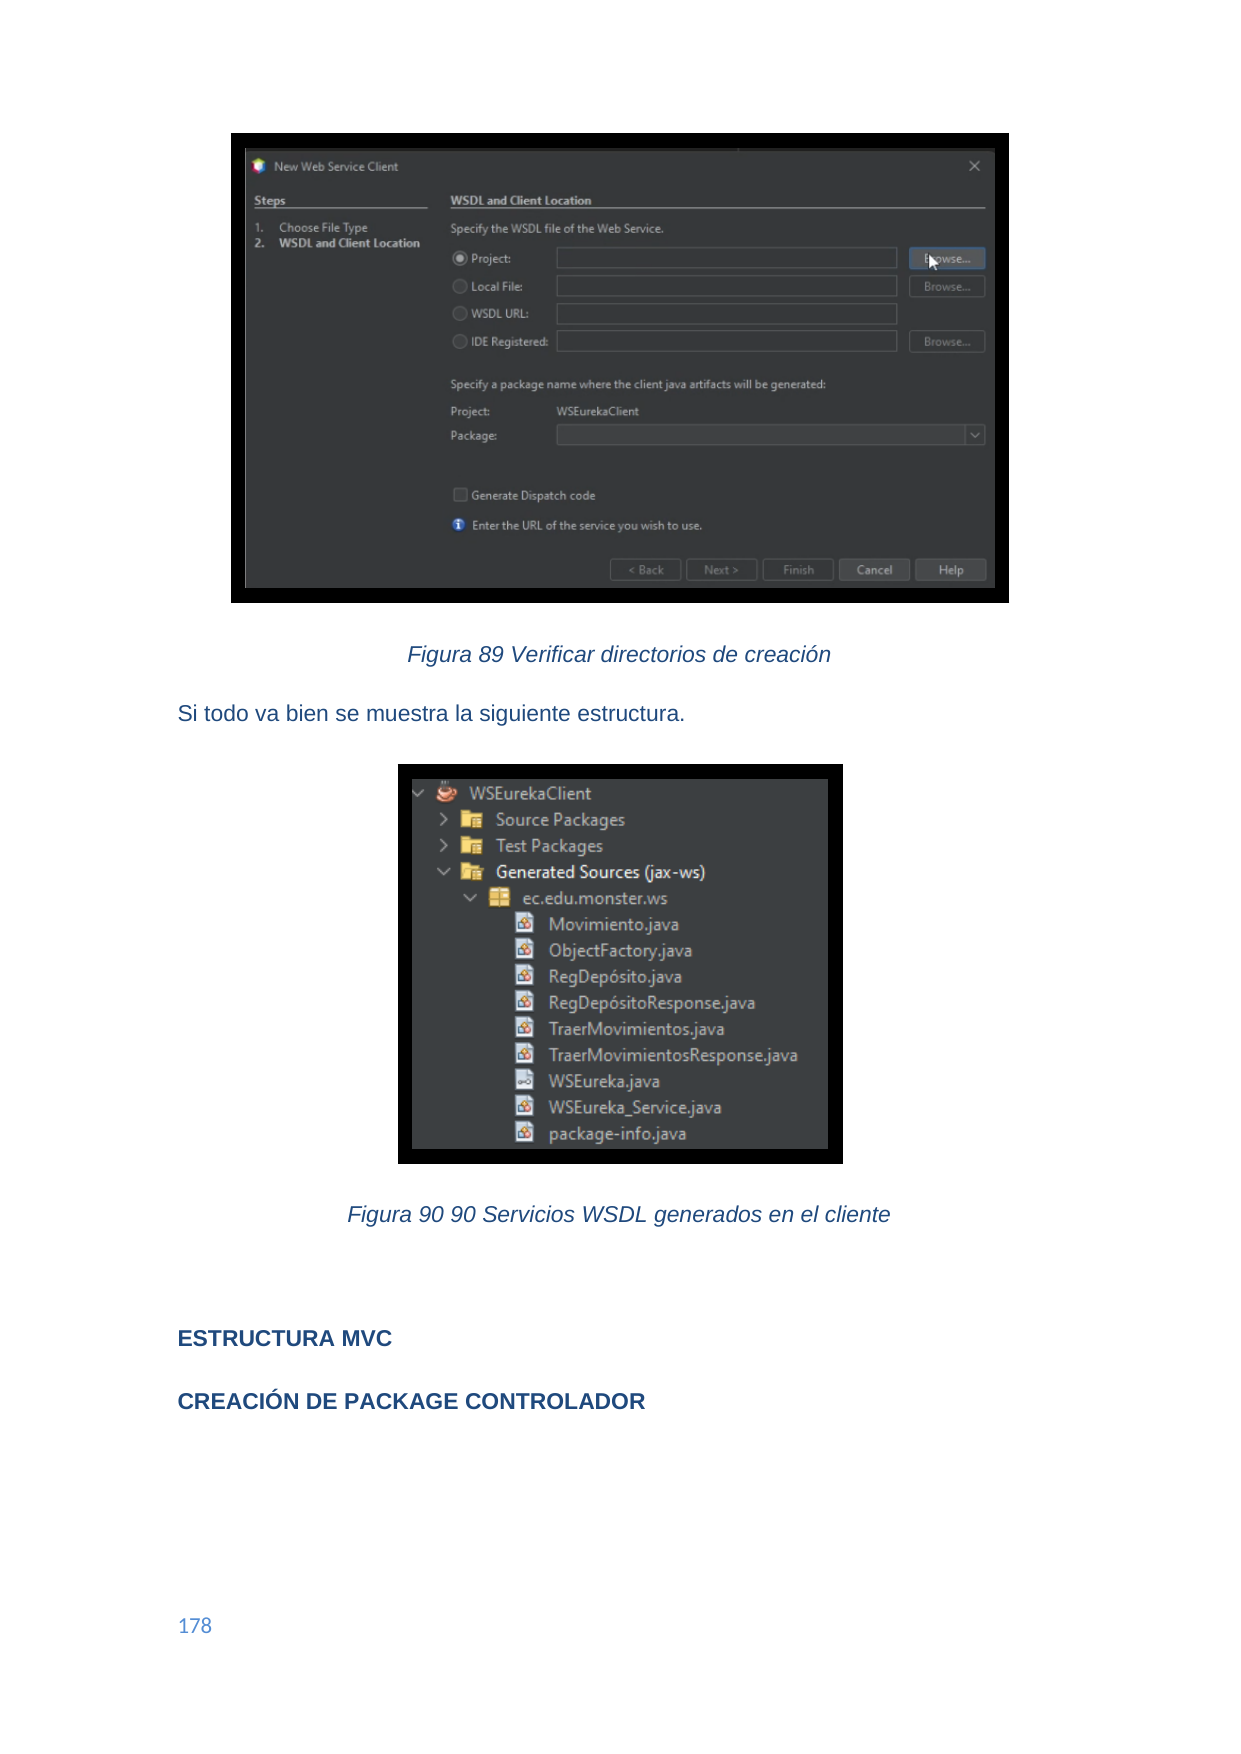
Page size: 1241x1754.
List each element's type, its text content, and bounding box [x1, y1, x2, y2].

picture [412, 779, 828, 1149]
text Figura 89 Verificar directorios de creación [177, 641, 1063, 667]
picture [245, 148, 995, 588]
text Figura 90 90 Servicios WSDL generados en el cliente [177, 1201, 1063, 1228]
text Si todo va bien se muestra la siguiente estructura. [177, 700, 1063, 727]
text ESTRUCTURA MVC [177, 1324, 1063, 1351]
text CREACIÓN DE PACKAGE CONTROLADOR [177, 1388, 1063, 1414]
